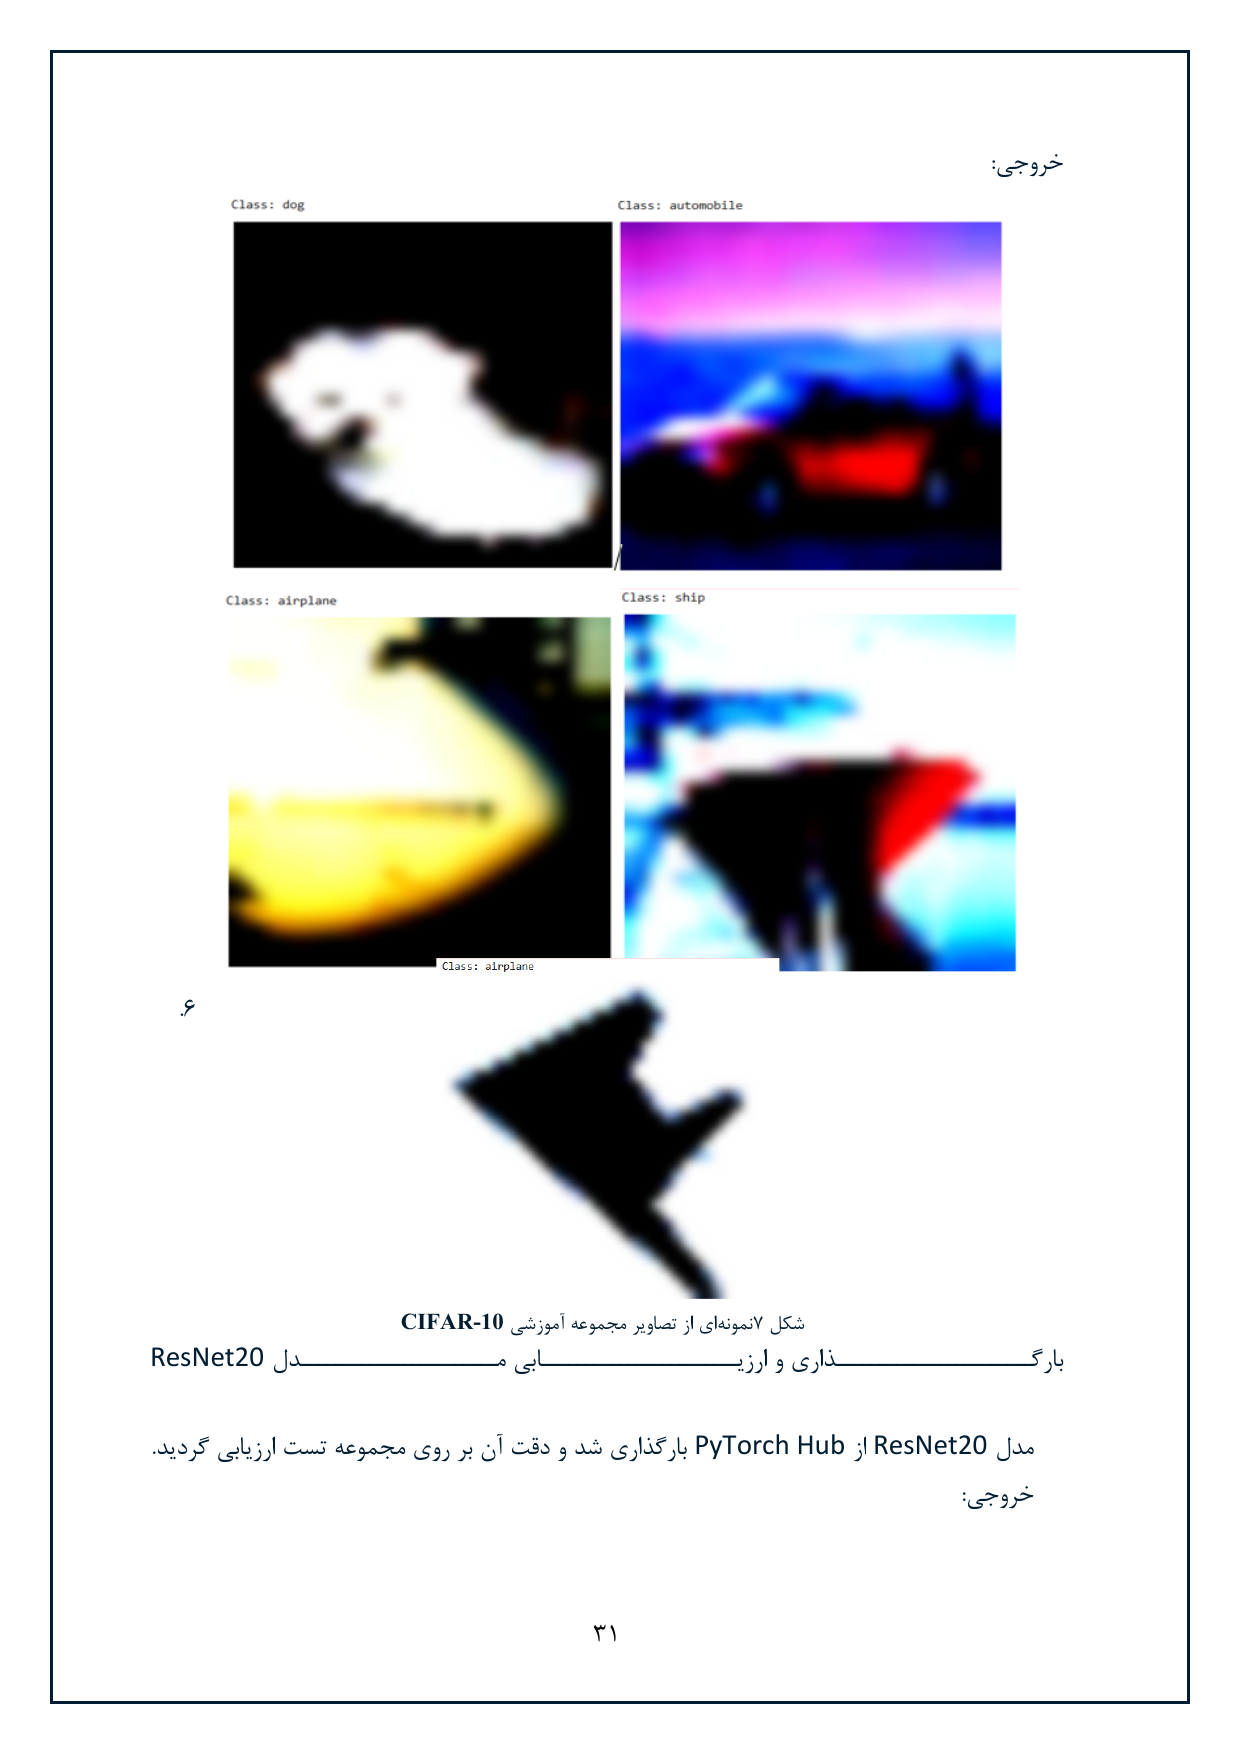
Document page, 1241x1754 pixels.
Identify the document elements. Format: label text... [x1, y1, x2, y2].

text ۶. بارگذاری و ارزیابی مدل ResNet20 [150, 998, 1063, 1409]
picture [213, 196, 1025, 1299]
text خروجی: [150, 150, 1063, 179]
text مدل ResNet20 از PyTorch Hub بارگذاری شد و دقت آن بر روی مجموعه تست ارزیابی گردید. [150, 1426, 1063, 1464]
text خروجی: [150, 1483, 1063, 1512]
